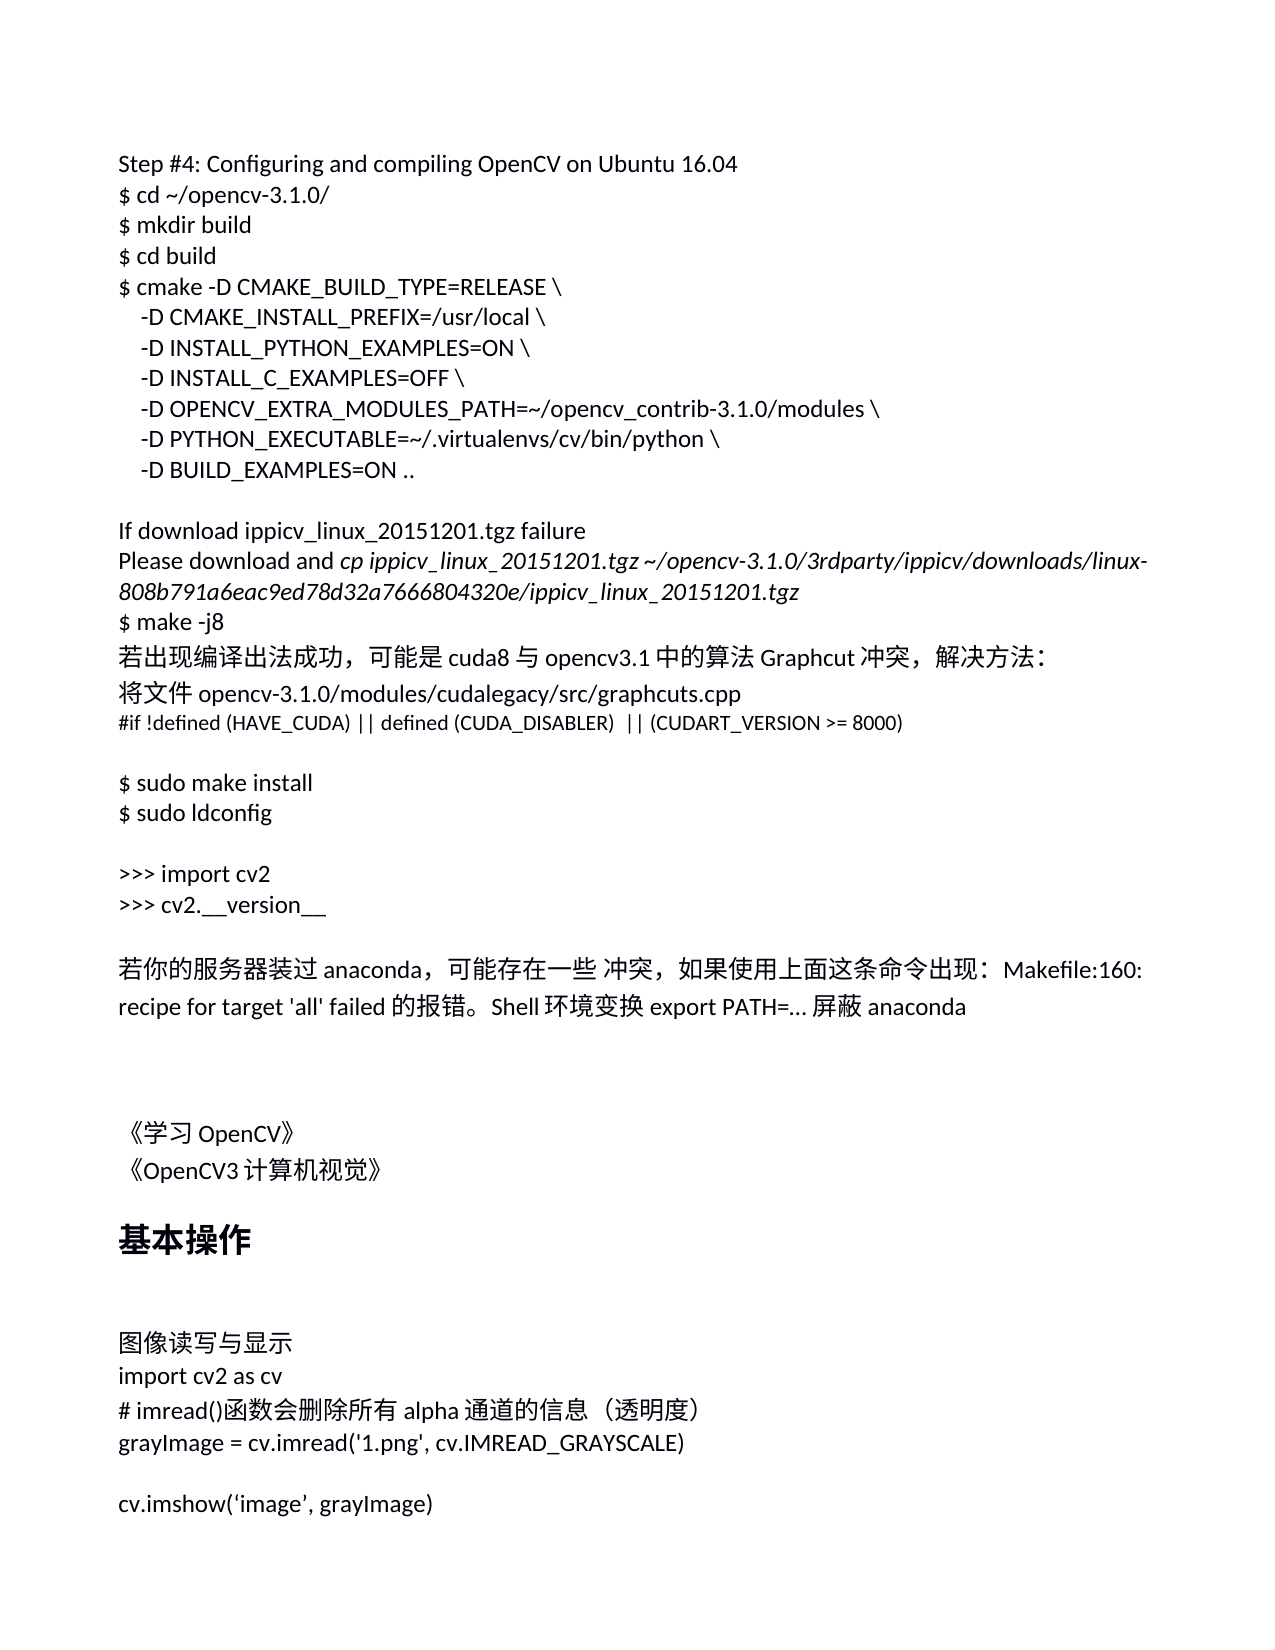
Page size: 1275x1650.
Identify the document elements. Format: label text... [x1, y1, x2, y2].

text -D CMAKE_INSTALL_PREFIX=/usr/local \ [118, 301, 1157, 332]
text 若出现编译出法成功，可能是cuda8与opencv3.1中的算法Graphcut冲突，解决方法： [118, 637, 1157, 673]
text -D INSTALL_PYTHON_EXAMPLES=ON \ [118, 332, 1157, 362]
text If download ippicv_linux_20151201.tgz failure [118, 515, 1157, 545]
text 图像读写与显示 [118, 1324, 1157, 1360]
text $ sudo make install [118, 767, 1157, 797]
text >>> cv2.__version__ [118, 889, 1157, 919]
text $ mkdir build [118, 210, 1157, 240]
text Please download and cp ippicv_linux_20151201.tgz ~/opencv-3.1.0/3rdparty/ippicv/downloads/linux-808b791a6eac9ed78d32a7666804320e/ippicv_linux_20151201.tgz [118, 545, 1157, 606]
text -D INSTALL_C_EXAMPLES=OFF \ [118, 362, 1157, 393]
text $ cd ~/opencv-3.1.0/ [118, 179, 1157, 210]
text -D BUILD_EXAMPLES=ON .. [118, 454, 1157, 484]
text Step #4: Configuring and compiling OpenCV on Ubuntu 16.04 [118, 149, 1157, 179]
text $ cmake -D CMAKE_BUILD_TYPE=RELEASE \ [118, 271, 1157, 301]
text >>> import cv2 [118, 858, 1157, 889]
text $ cd build [118, 240, 1157, 271]
text grayImage = cv.imread('1.png', cv.IMREAD_GRAYSCALE) [118, 1427, 1157, 1457]
text 《学习OpenCV》 [118, 1114, 1157, 1150]
text import cv2 as cv [118, 1360, 1157, 1391]
text 将文件opencv-3.1.0/modules/cudalegacy/src/graphcuts.cpp [118, 673, 1157, 709]
subtitle 基本操作 [118, 1213, 1157, 1262]
text -D OPENCV_EXTRA_MODULES_PATH=~/opencv_contrib-3.1.0/modules \ [118, 393, 1157, 423]
text 《OpenCV3计算机视觉》 [118, 1150, 1157, 1186]
text 若你的服务器装过anaconda，可能存在一些 冲突，如果使用上面这条命令出现：Makefile:160: recipe for target 'all' failed的报错。Shell环境变换export PATH=… 屏蔽anaconda [118, 950, 1157, 1022]
text $ make -j8 [118, 606, 1157, 637]
text #if !defined (HAVE_CUDA) || defined (CUDA_DISABLER) || (CUDART_VERSION >= 8000) [118, 709, 1157, 736]
text cv.imshow(‘image’, grayImage) [118, 1488, 1157, 1518]
text $ sudo ldconfig [118, 797, 1157, 828]
text -D PYTHON_EXECUTABLE=~/.virtualenvs/cv/bin/python \ [118, 423, 1157, 454]
text # imread()函数会删除所有alpha通道的信息（透明度） [118, 1391, 1157, 1427]
